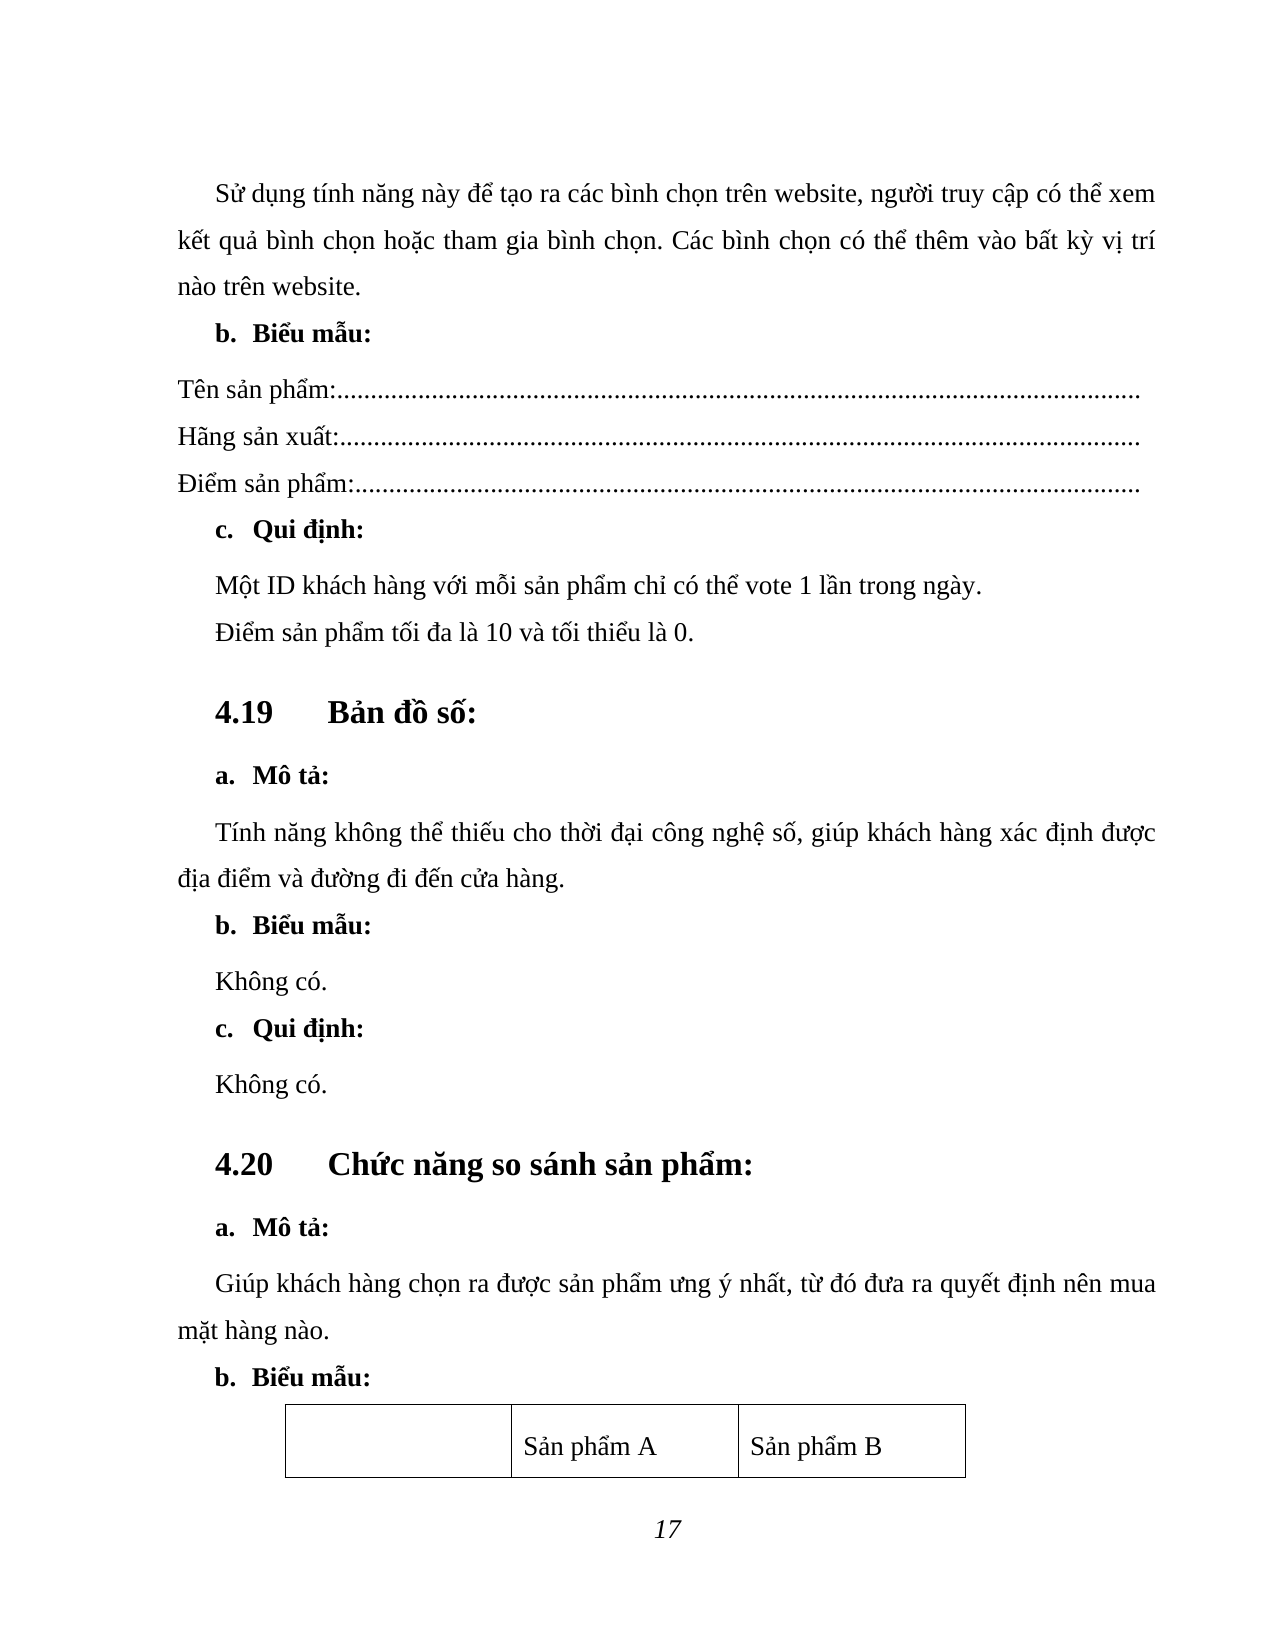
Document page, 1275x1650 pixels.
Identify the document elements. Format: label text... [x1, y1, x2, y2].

list Biểu mẫu: [215, 317, 1157, 348]
list Mô tả: [215, 759, 1157, 791]
table_header Sản phẩm A [512, 1405, 738, 1477]
text Tên sản phẩm: [177, 373, 1157, 404]
text Hãng sản xuất: [177, 420, 1157, 451]
text Điểm sản phẩm: [177, 467, 1157, 498]
text Một ID khách hàng với mỗi sản phẩm chỉ có thể vote 1 lần trong ngày. [177, 569, 1157, 601]
text Không có. [177, 965, 1157, 996]
list Qui định: [215, 1012, 1157, 1043]
text Điểm sản phẩm tối đa là 10 và tối thiểu là 0. [177, 616, 1157, 647]
list Biểu mẫu: [214, 1361, 1157, 1392]
text Tính năng không thể thiếu cho thời đại công nghệ số, giúp khách hàng xác định được địa điểm và đường đi đến cửa hàng. [177, 816, 1157, 893]
text Giúp khách hàng chọn ra được sản phẩm ưng ý nhất, từ đó đưa ra quyết định nên mua mặt hàng nào. [177, 1267, 1157, 1345]
list Biểu mẫu: [215, 909, 1157, 940]
subtitle Chức năng so sánh sản phẩm: [215, 1144, 1157, 1182]
text Sử dụng tính năng này để tạo ra các bình chọn trên website, người truy cập có thể xem kết quả bình chọn hoặc tham gia bình chọn. Các bình chọn có thể thêm vào bất kỳ vị trí nào trên website. [177, 177, 1157, 302]
list Qui định: [215, 513, 1157, 544]
list Mô tả: [215, 1211, 1157, 1242]
table_header [286, 1405, 511, 1477]
text Không có. [177, 1068, 1157, 1099]
subtitle Bản đồ số: [215, 692, 1157, 730]
table_header Sản phẩm B [739, 1405, 965, 1477]
